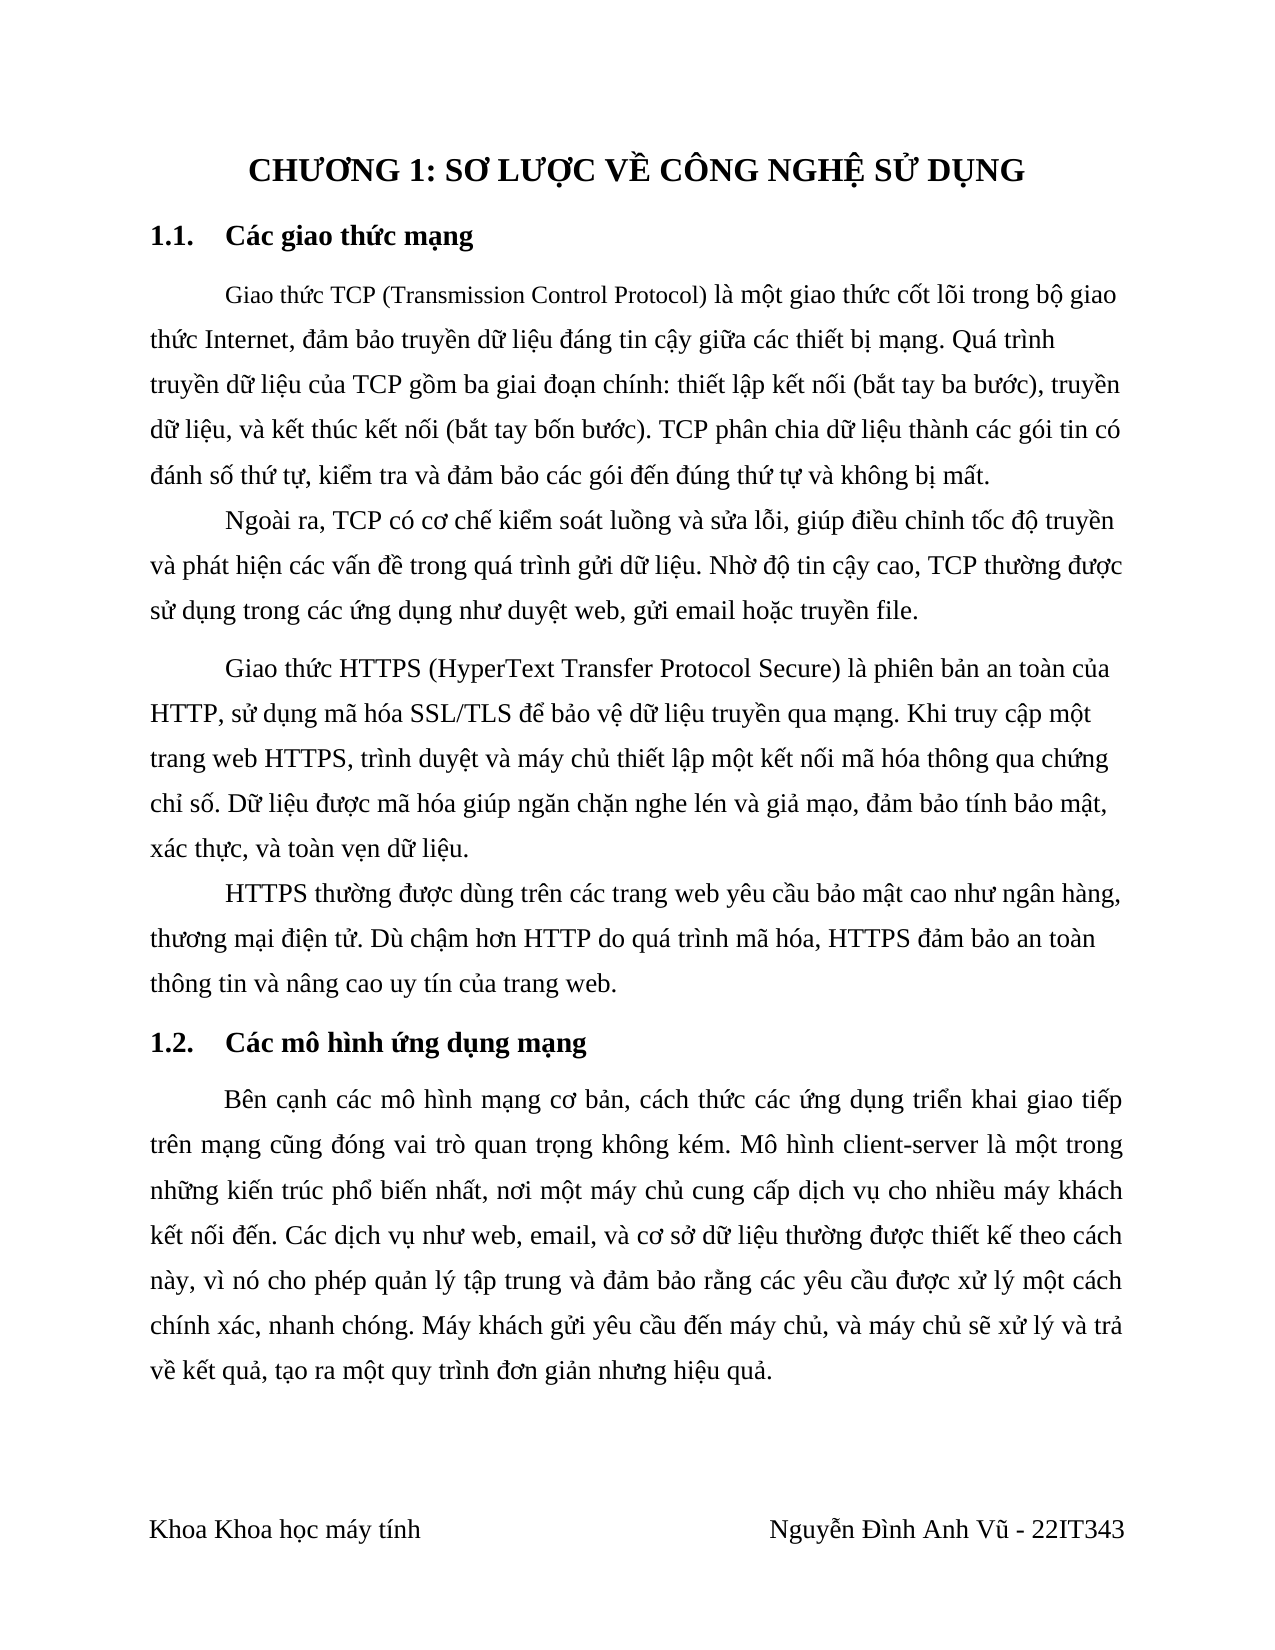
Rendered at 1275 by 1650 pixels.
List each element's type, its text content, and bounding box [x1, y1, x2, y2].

subtitle Các mô hình ứng dụng mạng [150, 1025, 1125, 1058]
text Giao thức TCP (Transmission Control Protocol) là một giao thức cốt lõi trong bộ giao thức Internet, đảm bảo truyền dữ liệu đáng tin cậy giữa các thiết bị mạng. Quá trình truyền dữ liệu của TCP gồm ba giai đoạn chính: thiết lập kết nối (bắt tay ba bước), truyền dữ liệu, và kết thúc kết nối (bắt tay bốn bước). TCP phân chia dữ liệu thành các gói tin có đánh số thứ tự, kiểm tra và đảm bảo các gói đến đúng thứ tự và không bị mất. [150, 278, 1125, 490]
subtitle CHƯƠNG 1: SƠ LƯỢC VỀ CÔNG NGHỆ SỬ DỤNG [148, 150, 1125, 188]
text HTTPS thường được dùng trên các trang web yêu cầu bảo mật cao như ngân hàng, thương mại điện tử. Dù chậm hơn HTTP do quá trình mã hóa, HTTPS đảm bảo an toàn thông tin và nâng cao uy tín của trang web. [150, 877, 1125, 998]
text Bên cạnh các mô hình mạng cơ bản, cách thức các ứng dụng triển khai giao tiếp trên mạng cũng đóng vai trò quan trọng không kém. Mô hình client-server là một trong những kiến trúc phổ biến nhất, nơi một máy chủ cung cấp dịch vụ cho nhiều máy khách kết nối đến. Các dịch vụ như web, email, và cơ sở dữ liệu thường được thiết kế theo cách này, vì nó cho phép quản lý tập trung và đảm bảo rằng các yêu cầu được xử lý một cách chính xác, nhanh chóng. Máy khách gửi yêu cầu đến máy chủ, và máy chủ sẽ xử lý và trả về kết quả, tạo ra một quy trình đơn giản nhưng hiệu quả. [150, 1083, 1125, 1385]
text Giao thức HTTPS (HyperText Transfer Protocol Secure) là phiên bản an toàn của HTTP, sử dụng mã hóa SSL/TLS để bảo vệ dữ liệu truyền qua mạng. Khi truy cập một trang web HTTPS, trình duyệt và máy chủ thiết lập một kết nối mã hóa thông qua chứng chỉ số. Dữ liệu được mã hóa giúp ngăn chặn nghe lén và giả mạo, đảm bảo tính bảo mật, xác thực, và toàn vẹn dữ liệu. [150, 652, 1125, 863]
text Ngoài ra, TCP có cơ chế kiểm soát luồng và sửa lỗi, giúp điều chỉnh tốc độ truyền và phát hiện các vấn đề trong quá trình gửi dữ liệu. Nhờ độ tin cậy cao, TCP thường được sử dụng trong các ứng dụng như duyệt web, gửi email hoặc truyền file. [150, 504, 1125, 625]
subtitle Các giao thức mạng [150, 218, 1125, 251]
